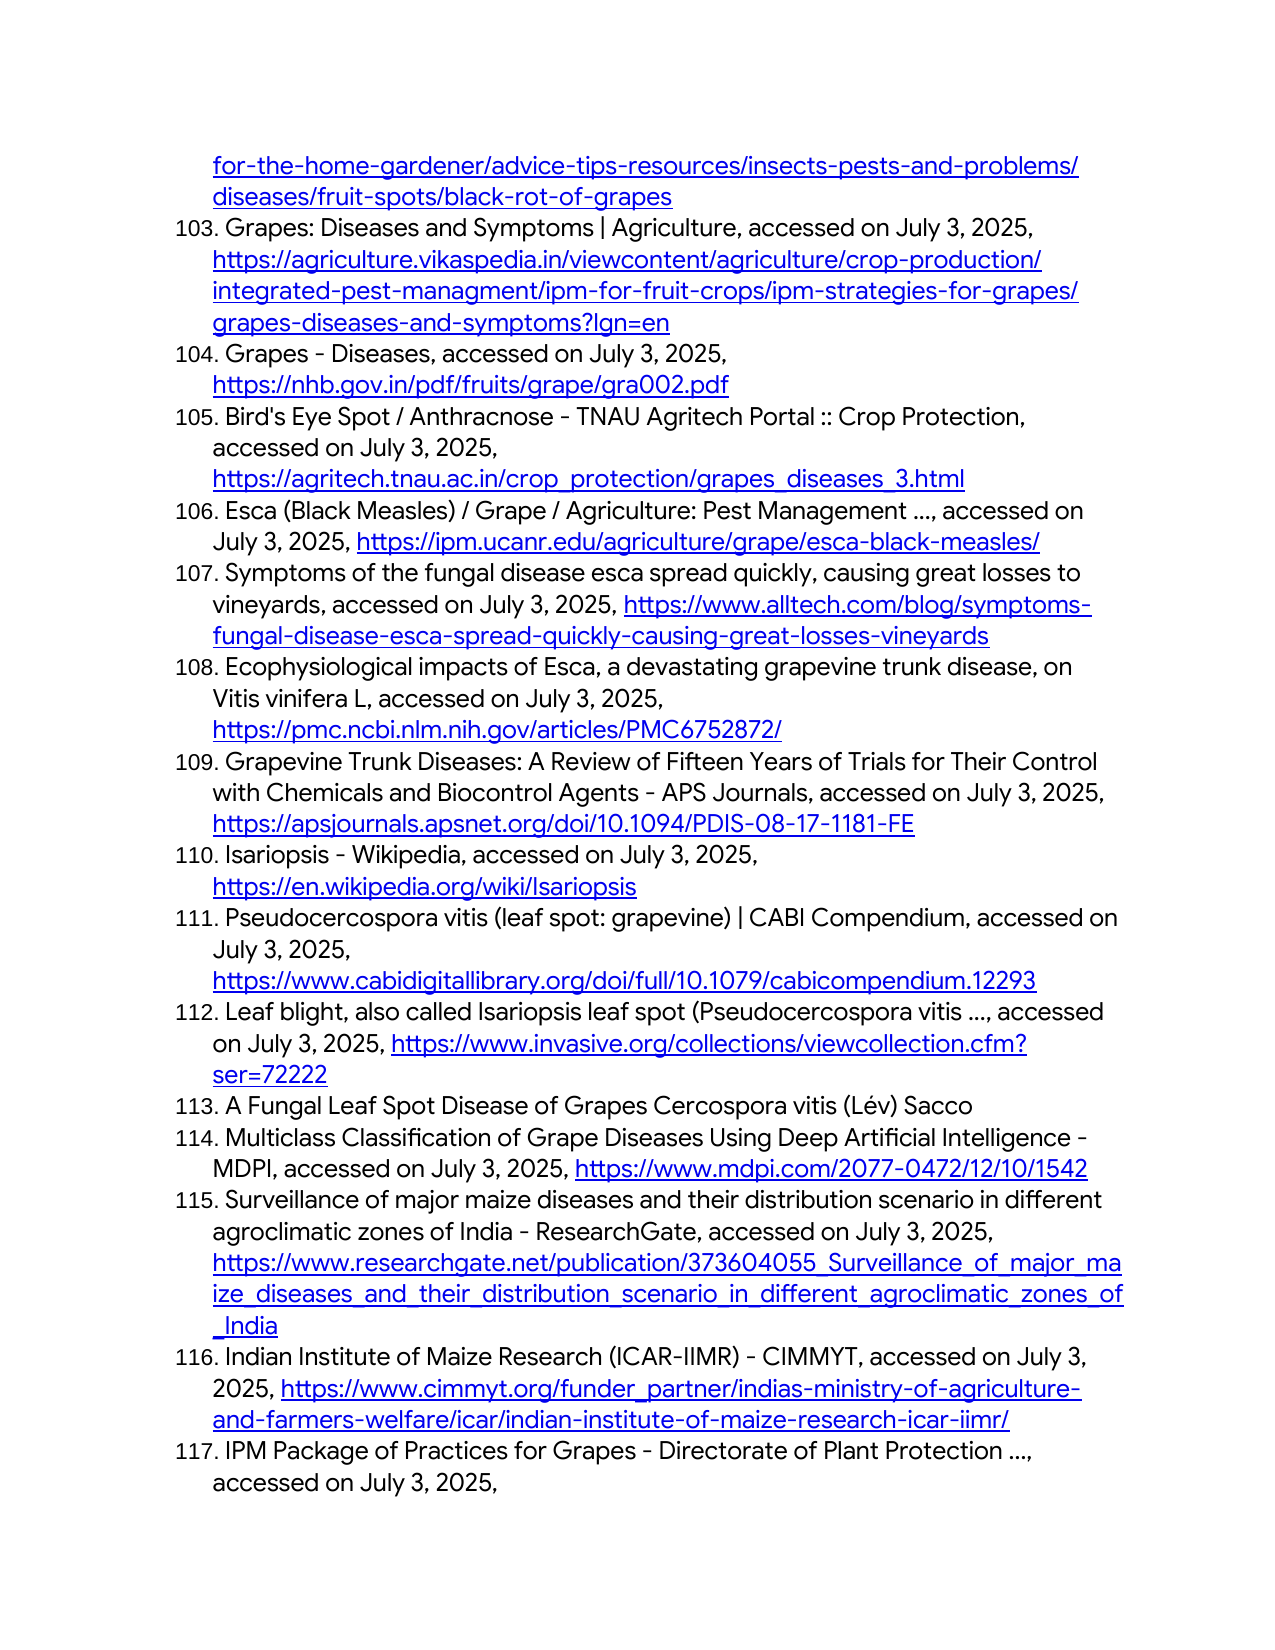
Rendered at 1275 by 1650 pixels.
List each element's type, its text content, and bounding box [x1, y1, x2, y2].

list Ecophysiological impacts of Esca, a devastating grapevine trunk disease, on Vitis vinifera L, accessed on July 3, 2025, https://pmc.ncbi.nlm.nih.gov/articles/PMC6752872/ [175, 652, 1125, 746]
list Multiclass Classification of Grape Diseases Using Deep Artificial Intelligence - MDPI, accessed on July 3, 2025, https://www.mdpi.com/2077-0472/12/10/1542 [175, 1122, 1125, 1185]
list Bird's Eye Spot / Anthracnose - TNAU Agritech Portal :: Crop Protection, accessed on July 3, 2025, https://agritech.tnau.ac.in/crop_protection/grapes_diseases_3.html [175, 401, 1125, 495]
list Grapevine Trunk Diseases: A Review of Fifteen Years of Trials for Their Control with Chemicals and Biocontrol Agents - APS Journals, accessed on July 3, 2025, https://apsjournals.apsnet.org/doi/10.1094/PDIS-08-17-1181-FE [175, 746, 1125, 840]
list Grapes: Diseases and Symptoms | Agriculture, accessed on July 3, 2025, https://agriculture.vikaspedia.in/viewcontent/agriculture/crop-production/integrated-pest-managment/ipm-for-fruit-crops/ipm-strategies-for-grapes/grapes-diseases-and-symptoms?lgn=en [175, 213, 1125, 338]
list Pseudocercospora vitis (leaf spot: grapevine) | CABI Compendium, accessed on July 3, 2025, https://www.cabidigitallibrary.org/doi/full/10.1079/cabicompendium.12293 [175, 902, 1125, 997]
list Indian Institute of Maize Research (ICAR-IIMR) - CIMMYT, accessed on July 3, 2025, https://www.cimmyt.org/funder_partner/indias-ministry-of-agriculture-and-farmers-welfare/icar/indian-institute-of-maize-research-icar-iimr/ [175, 1341, 1125, 1436]
list Esca (Black Measles) / Grape / Agriculture: Pest Management ..., accessed on July 3, 2025, https://ipm.ucanr.edu/agriculture/grape/esca-black-measles/ [175, 495, 1125, 558]
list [175, 150, 1125, 213]
list Surveillance of major maize diseases and their distribution scenario in different agroclimatic zones of India - ResearchGate, accessed on July 3, 2025, https://www.researchgate.net/publication/373604055_Surveillance_of_major_maize_diseases_and_their_distribution_scenario_in_different_agroclimatic_zones_of_India [175, 1185, 1125, 1341]
list A Fungal Leaf Spot Disease of Grapes Cercospora vitis (Lév) Sacco [175, 1091, 1125, 1122]
list Leaf blight, also called Isariopsis leaf spot (Pseudocercospora vitis ..., accessed on July 3, 2025, https://www.invasive.org/collections/viewcollection.cfm?ser=72222 [175, 997, 1125, 1091]
list Symptoms of the fungal disease esca spread quickly, causing great losses to vineyards, accessed on July 3, 2025, https://www.alltech.com/blog/symptoms-fungal-disease-esca-spread-quickly-causing-great-losses-vineyards [175, 558, 1125, 652]
list Isariopsis - Wikipedia, accessed on July 3, 2025, https://en.wikipedia.org/wiki/Isariopsis [175, 840, 1125, 902]
list Grapes - Diseases, accessed on July 3, 2025, https://nhb.gov.in/pdf/fruits/grape/gra002.pdf [175, 338, 1125, 401]
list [175, 1436, 1125, 1498]
